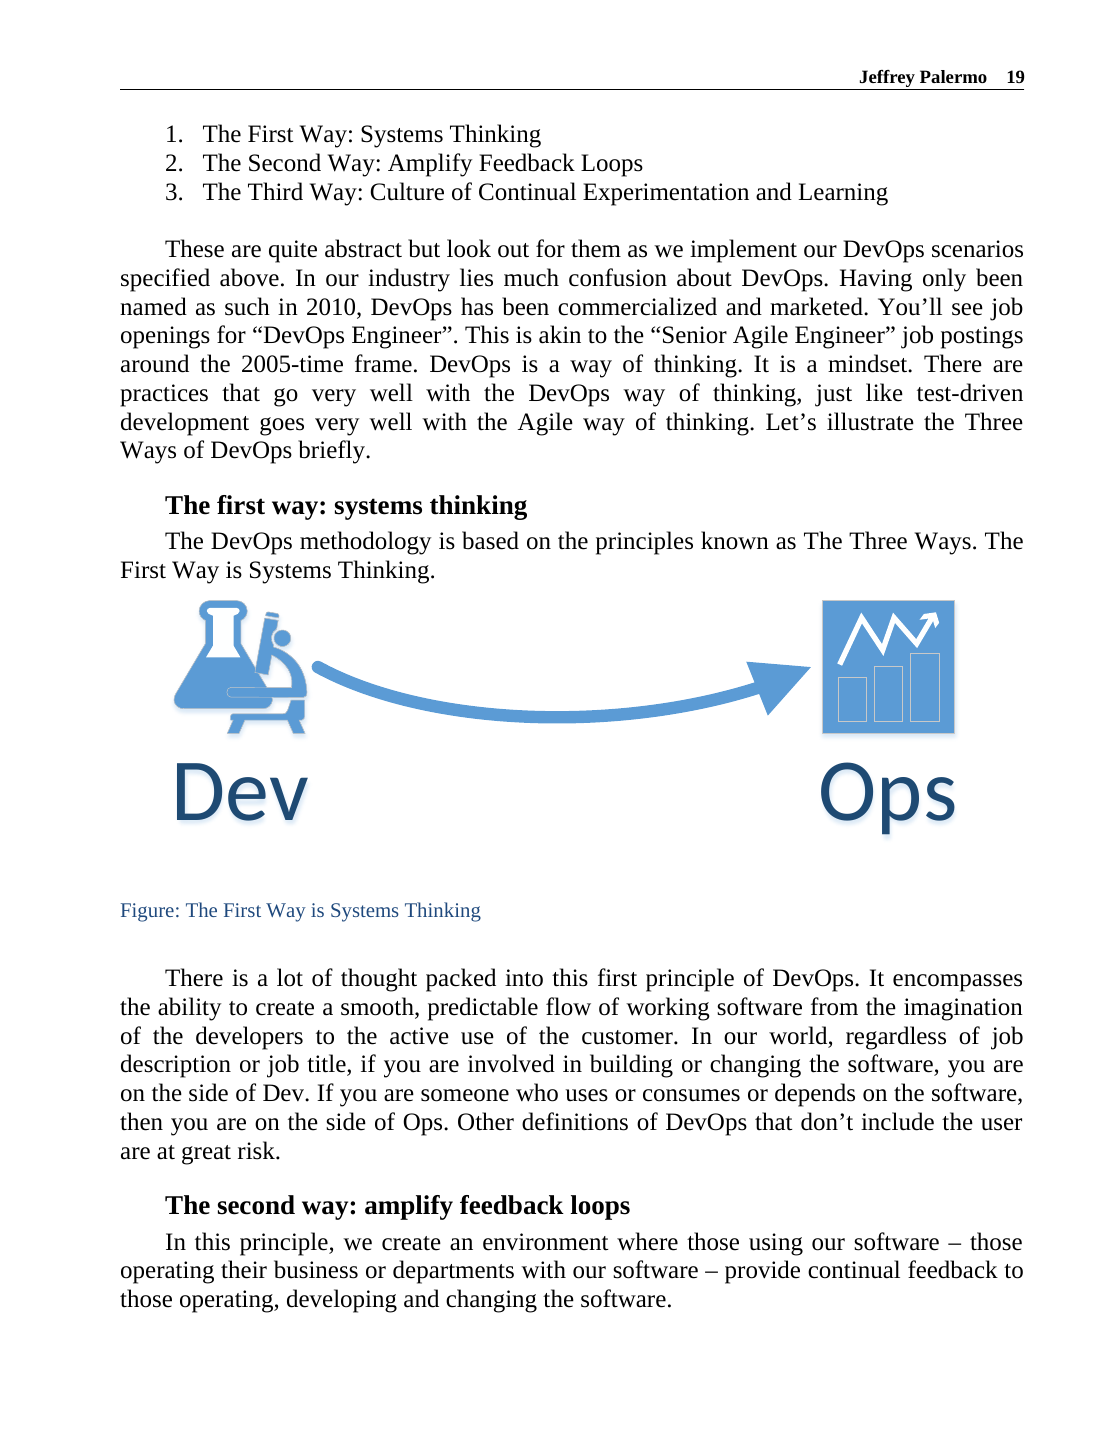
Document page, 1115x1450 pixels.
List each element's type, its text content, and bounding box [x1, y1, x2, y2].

text In this principle, we create an environment where those using our software – those operating their business or departments with our software – provide continual feedback to those operating, developing and changing the software. [120, 1227, 1024, 1313]
text The DevOps methodology is based on the principles known as The Three Ways. The First Way is Systems Thinking. [120, 526, 1024, 584]
list The First Way: Systems Thinking [165, 119, 1024, 148]
subtitle The second way: amplify feedback loops [120, 1189, 1024, 1221]
text Figure: The First Way is Systems Thinking [120, 898, 1024, 922]
subtitle The first way: systems thinking [120, 489, 1024, 520]
text There is a lot of thought packed into this first principle of DevOps. It encompasses the ability to create a smooth, predictable flow of working software from the imagination of the developers to the active use of the customer. In our world, regardless of job description or job title, if you are involved in building or changing the software, you are on the side of Dev. If you are someone who uses or consumes or depends on the software, then you are on the side of Ops. Other definitions of DevOps that don’t include the user are at great risk. [120, 963, 1024, 1164]
list The Second Way: Amplify Feedback Loops [165, 148, 1024, 177]
text These are quite abstract but look out for them as we implement our DevOps scenarios specified above. In our industry lies much confusion about DevOps. Having only been named as such in 2010, DevOps has been commercialized and marketed. You’ll see job openings for “DevOps Engineer”. This is akin to the “Senior Agile Engineer” job postings around the 2005-time frame. DevOps is a way of thinking. It is a mindset. There are practices that go very well with the DevOps way of thinking, just like test-driven development goes very well with the Agile way of thinking. Let’s illustrate the Three Ways of DevOps briefly. [120, 234, 1024, 464]
list The Third Way: Culture of Continual Experimentation and Learning [165, 177, 1024, 205]
